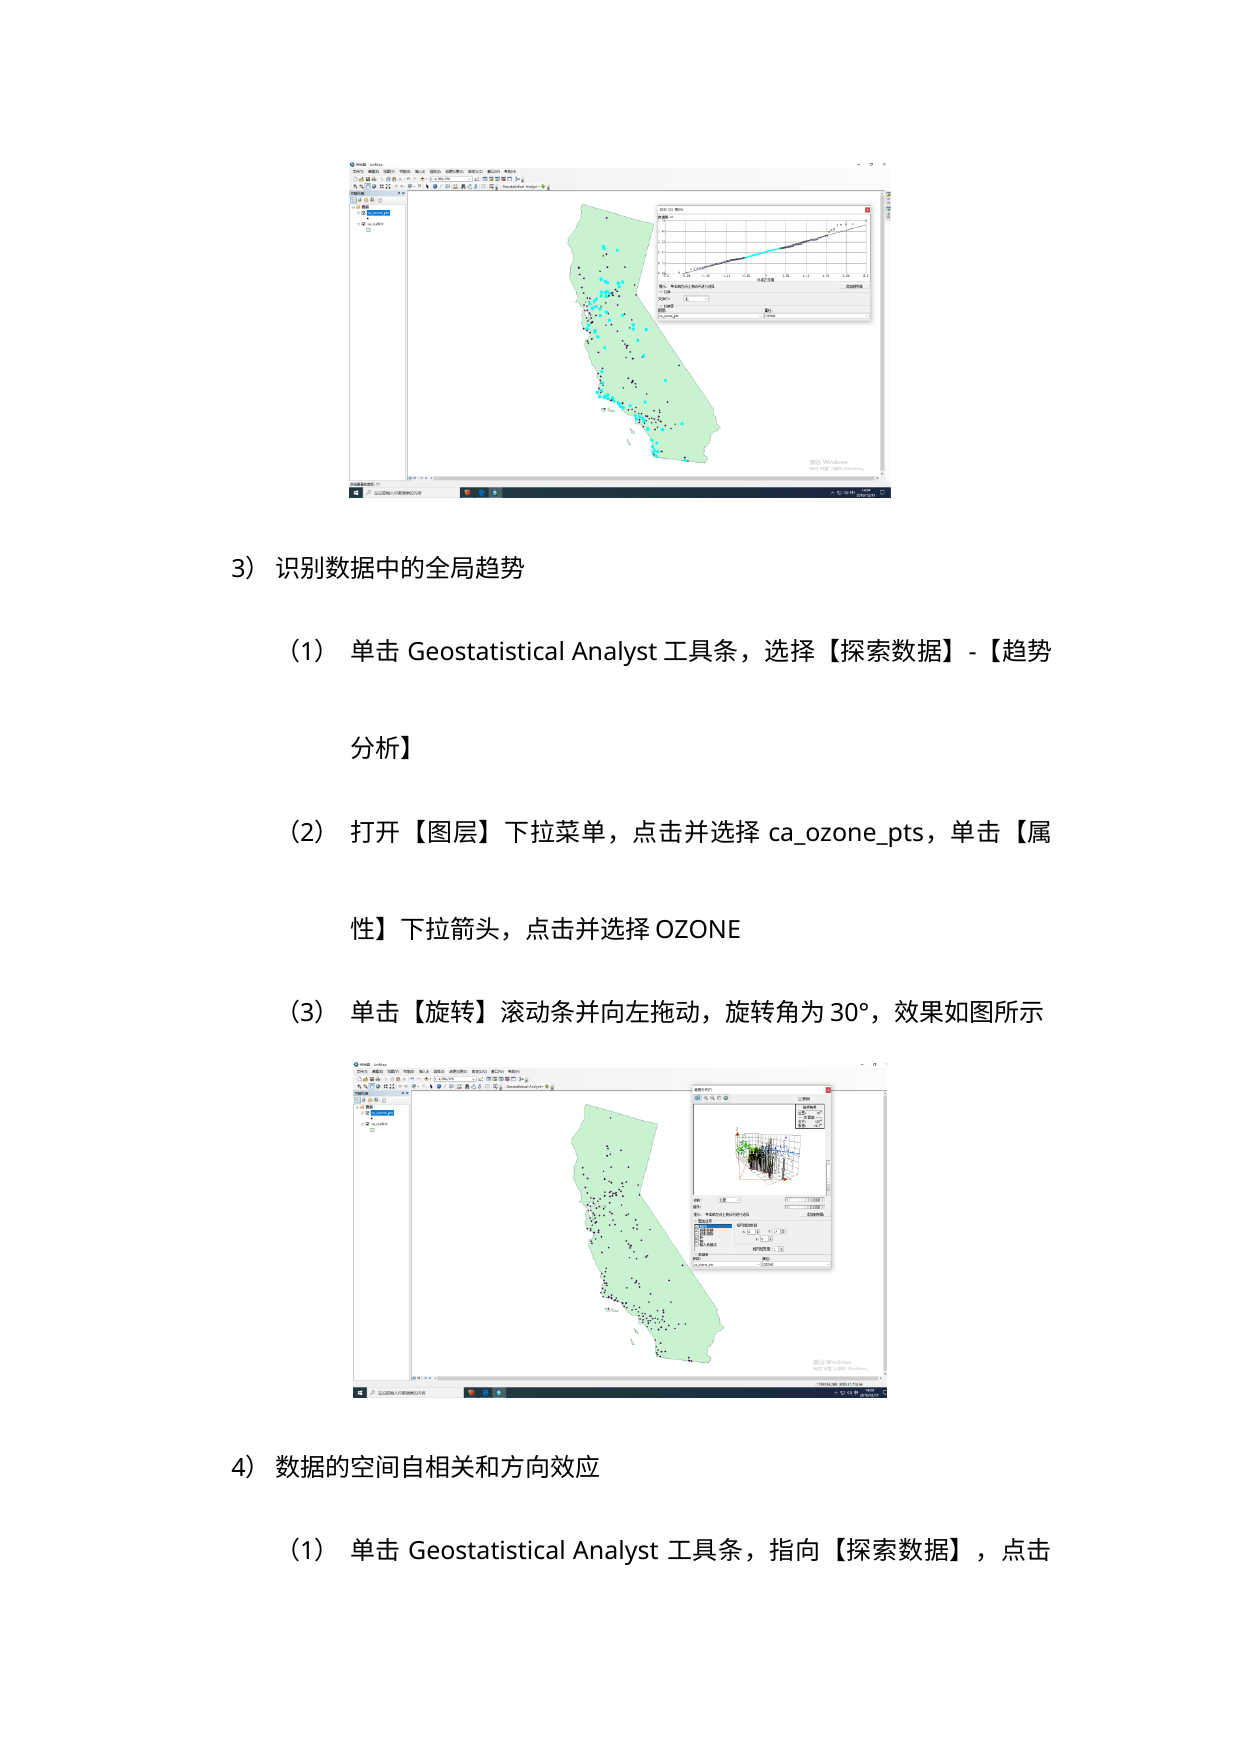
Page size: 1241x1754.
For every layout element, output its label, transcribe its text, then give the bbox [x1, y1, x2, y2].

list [275, 1516, 1053, 1581]
picture [353, 1061, 887, 1398]
list 打开【图层】下拉菜单，点击并选择 ca_ozone_pts，单击【属性】下拉箭头，点击并选择OZONE [275, 798, 1053, 960]
list 单击 Geostatistical Analyst工具条，选择【探索数据】-【趋势分析】 [275, 617, 1053, 779]
list 单击【旋转】滚动条并向左拖动，旋转角为30°，效果如图所示 [275, 978, 1053, 1043]
list 数据的空间自相关和方向效应 [231, 1433, 1053, 1498]
picture [349, 161, 891, 498]
list 识别数据中的全局趋势 [231, 534, 1053, 599]
